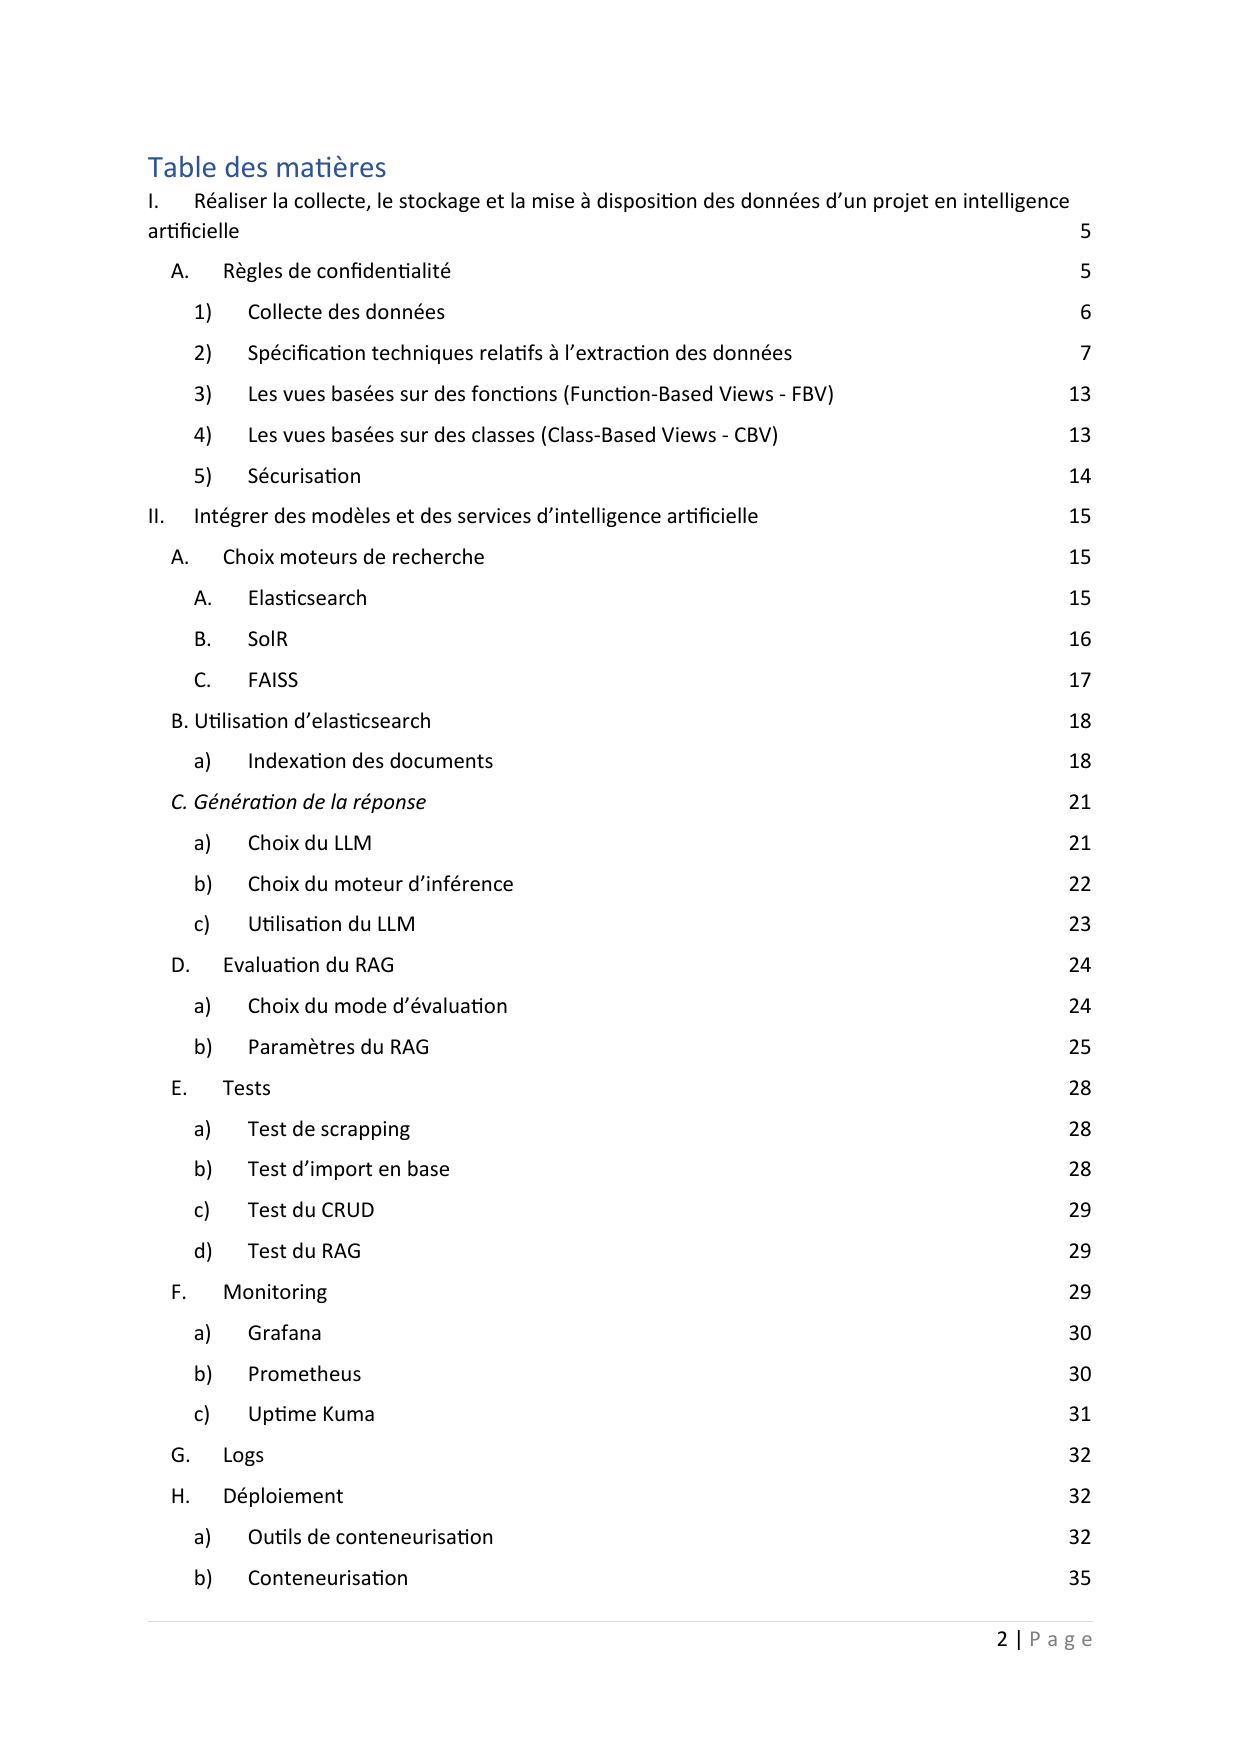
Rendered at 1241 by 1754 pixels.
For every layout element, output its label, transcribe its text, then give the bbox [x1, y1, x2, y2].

text Table des matières [148, 148, 1093, 186]
